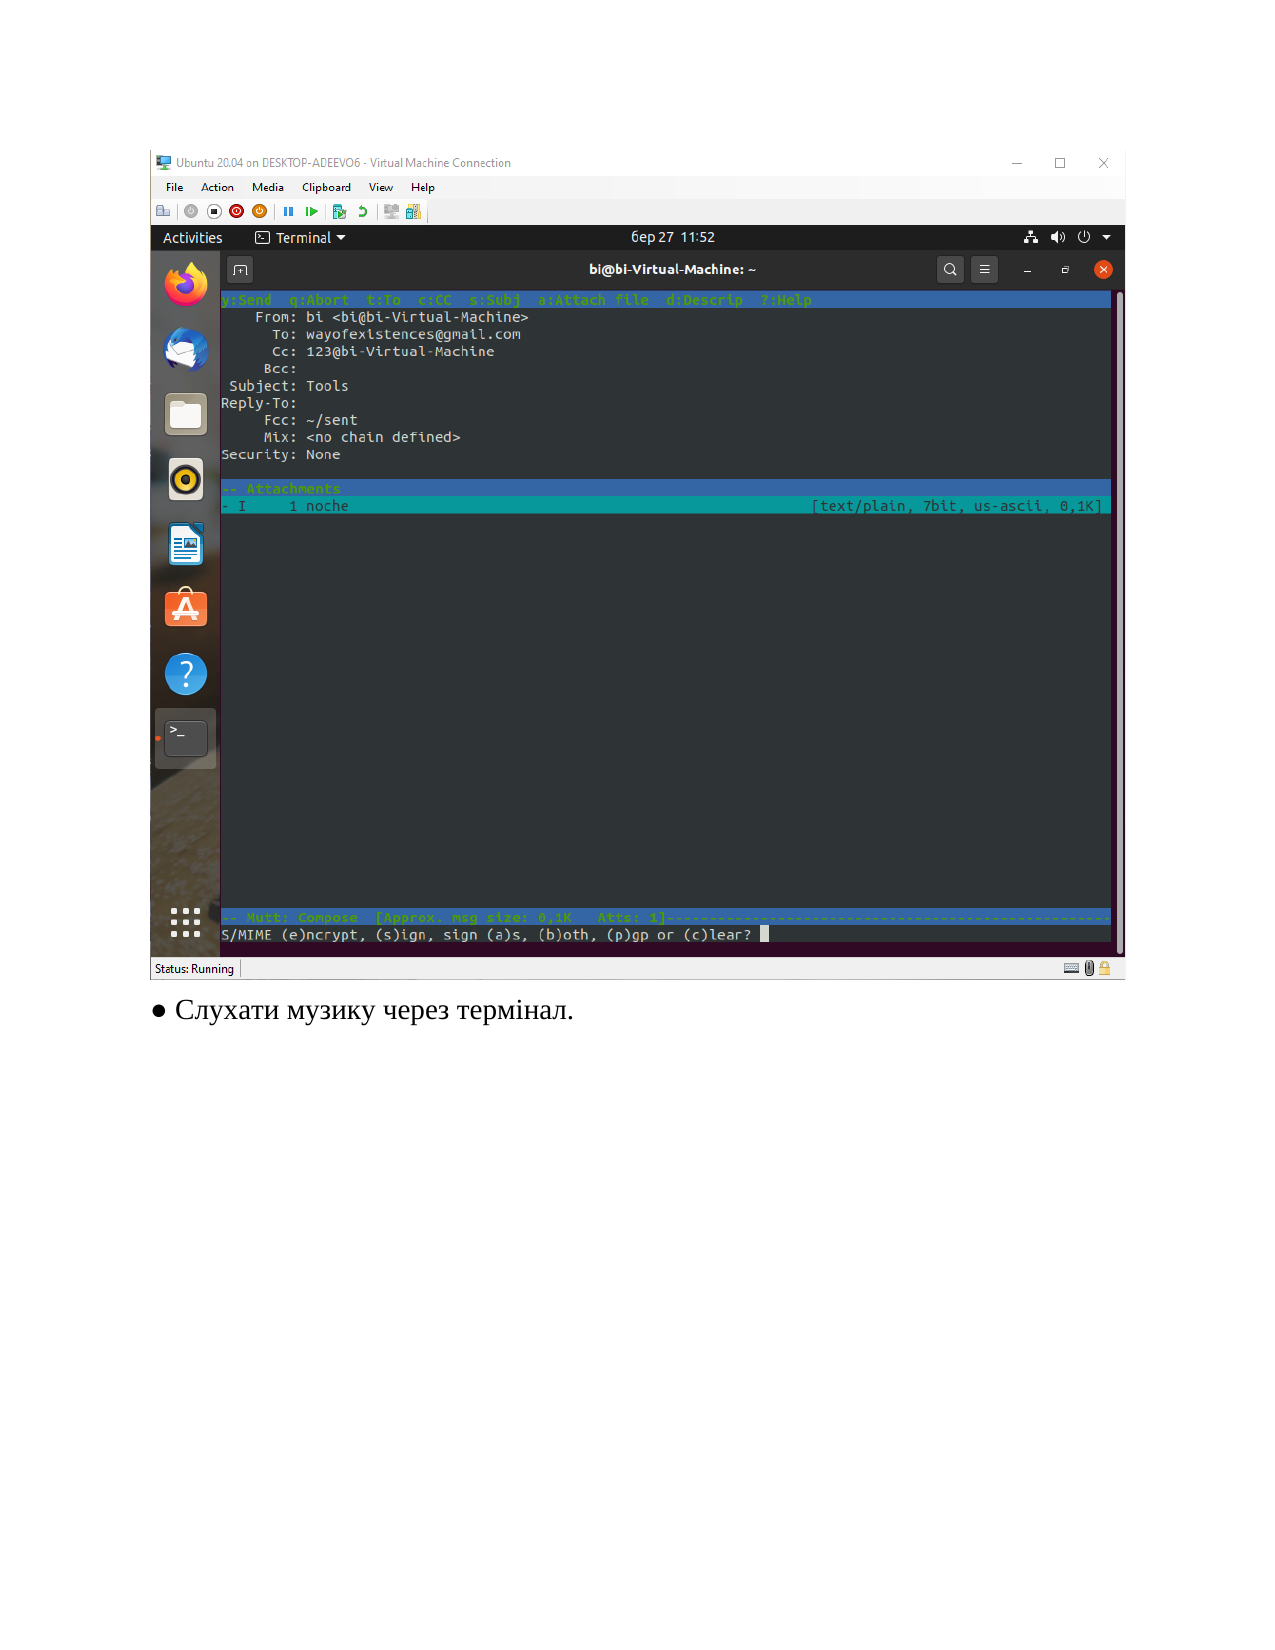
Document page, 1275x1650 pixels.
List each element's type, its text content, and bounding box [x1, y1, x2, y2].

picture [150, 150, 1125, 980]
text ● Слухати музику через термінал. [150, 992, 1125, 1026]
